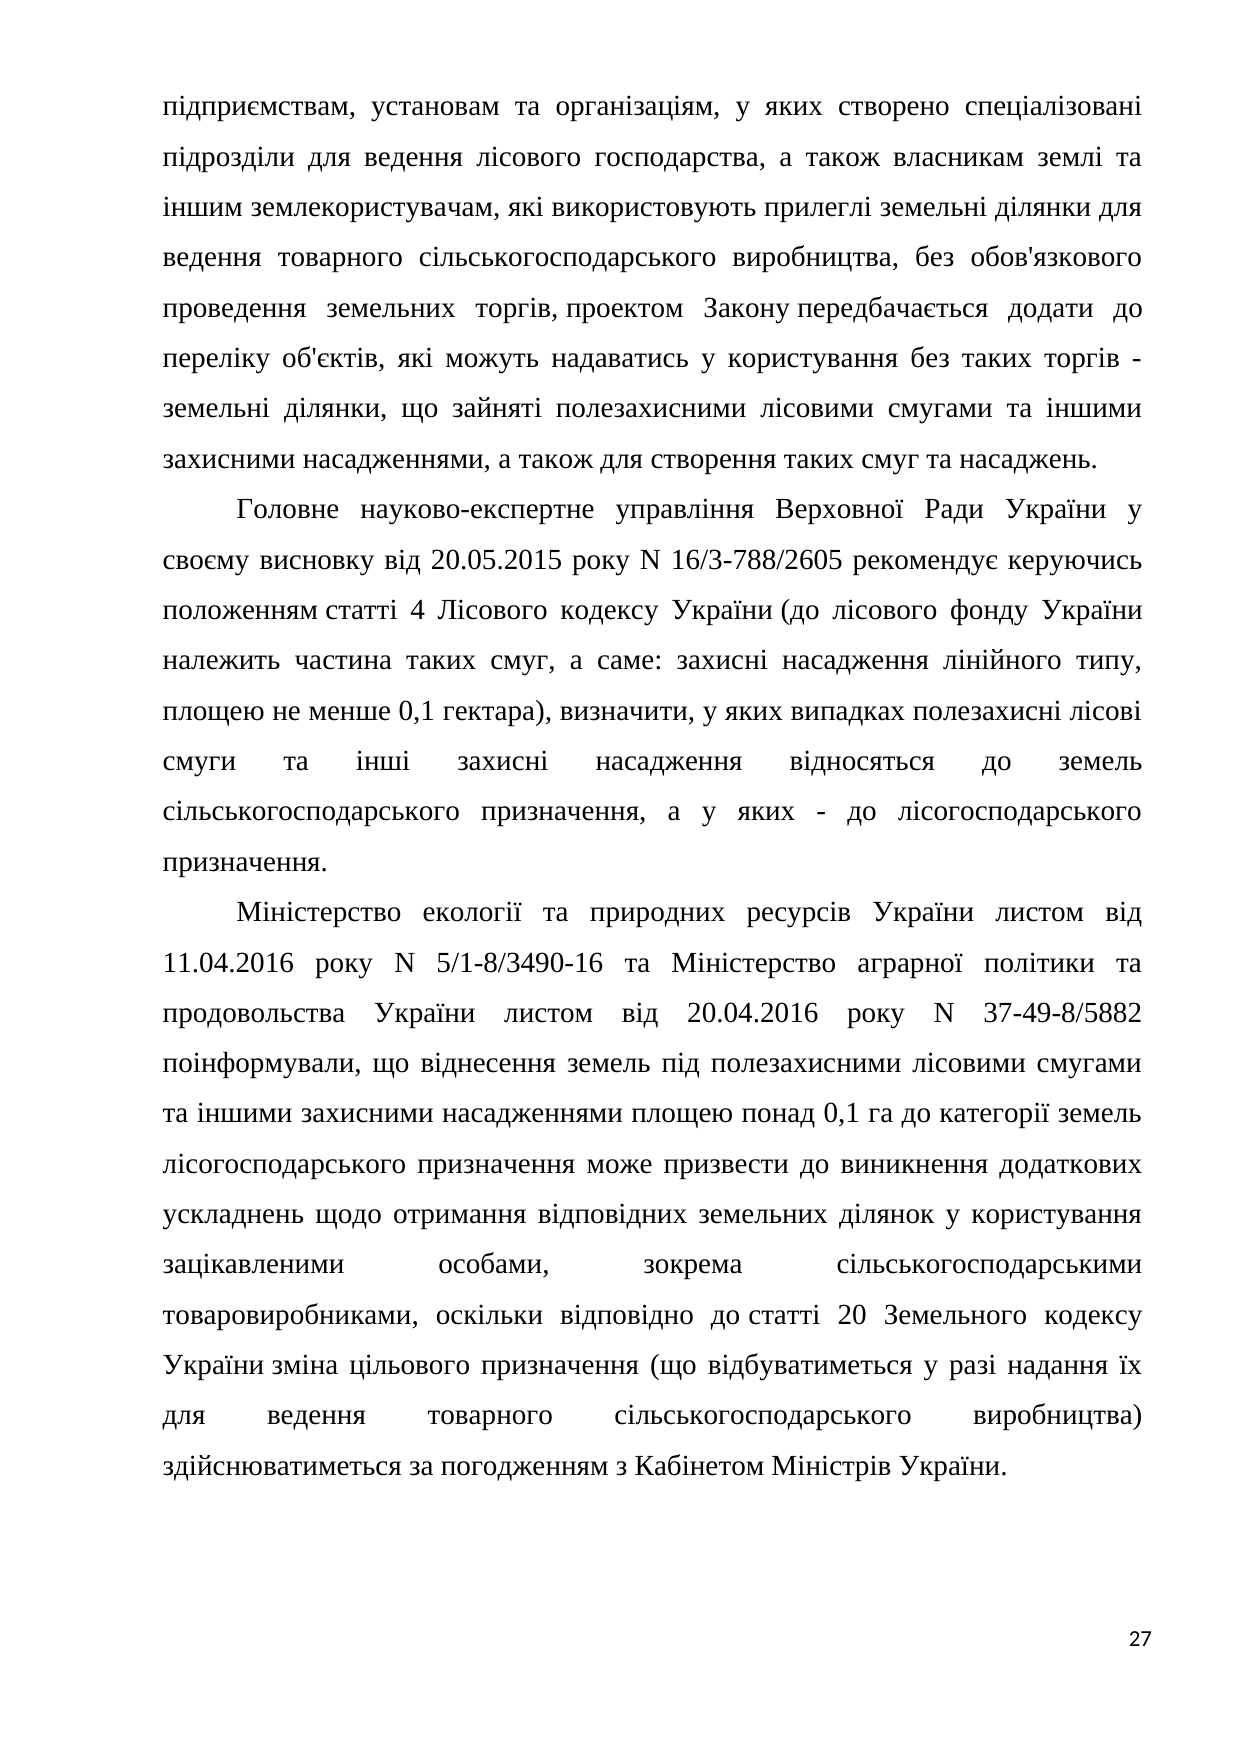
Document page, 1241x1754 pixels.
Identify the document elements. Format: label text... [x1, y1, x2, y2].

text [162, 88, 1143, 474]
text Міністерство екології та природних ресурсів України листом від 11.04.2016 року N 5/1-8/3490-16 та Міністерство аграрної політики та продовольства України листом від 20.04.2016 року N 37-49-8/5882 поінформували, що віднесення земель під полезахисними лісовими смугами та іншими захисними насадженнями площею понад 0,1 га до категорії земель лісогосподарського призначення може призвести до виникнення додаткових ускладнень щодо отримання відповідних земельних ділянок у користування зацікавленими особами, зокрема сільськогосподарськими товаровиробниками, оскільки відповідно до статті 20 Земельного кодексу України зміна цільового призначення (що відбуватиметься у разі надання їх для ведення товарного сільськогосподарського виробництва) здійснюватиметься за погодженням з Кабінетом Міністрів України. [162, 894, 1143, 1481]
text Головне науково-експертне управління Верховної Ради України у своєму висновку від 20.05.2015 року N 16/3-788/2605 рекомендує керуючись положенням статті 4 Лісового кодексу України (до лісового фонду України належить частина таких смуг, а саме: захисні насадження лінійного типу, площею не менше 0,1 гектара), визначити, у яких випадках полезахисні лісові смуги та інші захисні насадження відносяться до земель сільськогосподарського призначення, а у яких - до лісогосподарського призначення. [162, 491, 1143, 877]
